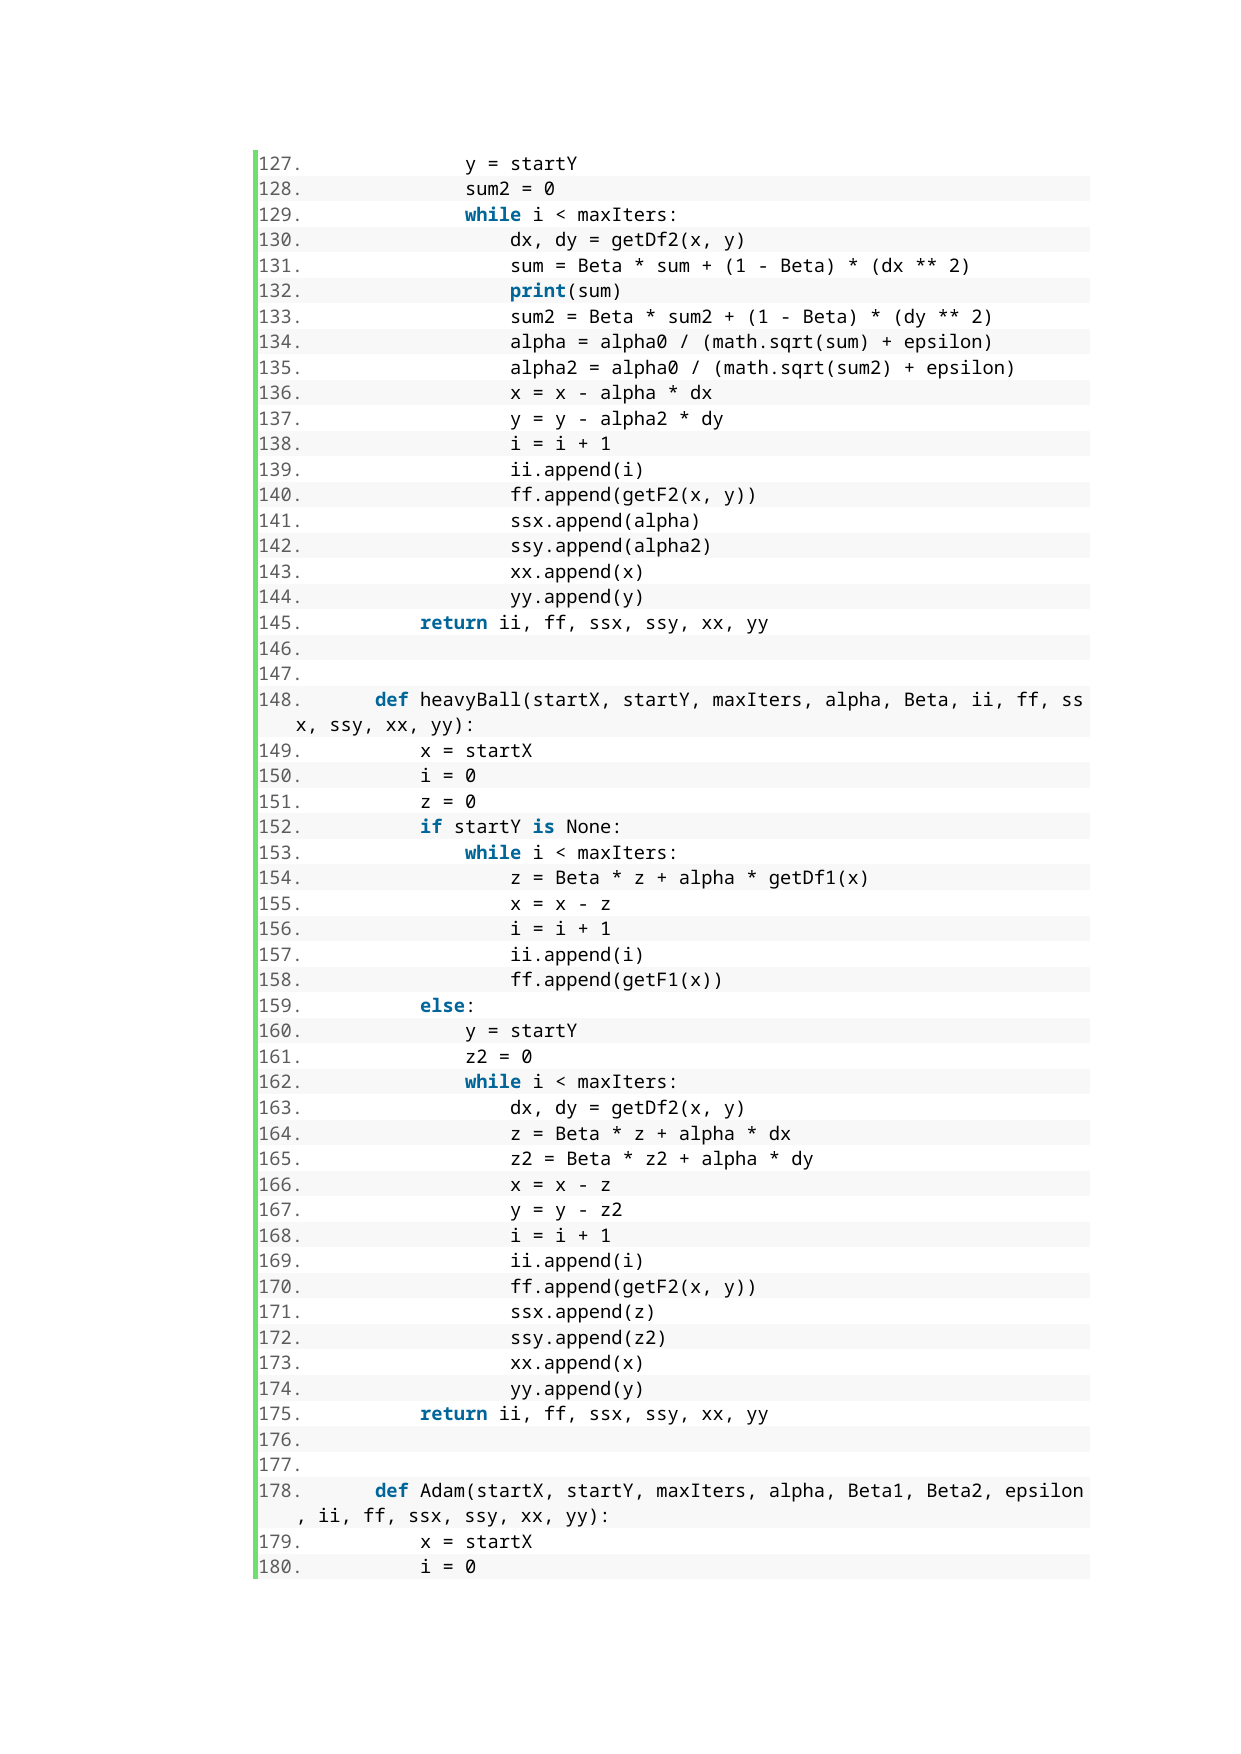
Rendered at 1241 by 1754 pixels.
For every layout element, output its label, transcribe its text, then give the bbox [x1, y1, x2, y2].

list dx, dy = getDf2(x, y) [258, 1094, 1090, 1120]
list ii.append(i) [258, 1247, 1090, 1273]
list def heavyBall(startX, startY, maxIters, alpha, Beta, ii, ff, ssx, ssy, xx, yy): [258, 686, 1090, 737]
list ssy.append(z2) [258, 1324, 1090, 1349]
list i = i + 1 [258, 916, 1090, 941]
list z = Beta * z + alpha * getDf1(x) [258, 864, 1090, 890]
list i = 0 [258, 762, 1090, 788]
list y = y - alpha2 * dy [258, 405, 1090, 431]
list sum2 = Beta * sum2 + (1 - Beta) * (dy ** 2) [258, 303, 1090, 329]
list x = x - z [258, 890, 1090, 916]
list ii.append(i) [258, 456, 1090, 482]
list xx.append(x) [258, 558, 1090, 584]
list dx, dy = getDf2(x, y) [258, 227, 1090, 252]
list alpha = alpha0 / (math.sqrt(sum) + epsilon) [258, 329, 1090, 354]
list while i < maxIters: [258, 201, 1090, 227]
list while i < maxIters: [258, 1069, 1090, 1094]
list i = i + 1 [258, 1222, 1090, 1247]
list z = Beta * z + alpha * dx [258, 1120, 1090, 1145]
list ssy.append(alpha2) [258, 533, 1090, 558]
list ssx.append(alpha) [258, 507, 1090, 533]
list x = x - z [258, 1171, 1090, 1196]
list i = i + 1 [258, 431, 1090, 456]
list x = startX [258, 1528, 1090, 1554]
list alpha2 = alpha0 / (math.sqrt(sum2) + epsilon) [258, 354, 1090, 380]
list yy.append(y) [258, 584, 1090, 609]
list ff.append(getF1(x)) [258, 967, 1090, 992]
list sum = Beta * sum + (1 - Beta) * (dx ** 2) [258, 252, 1090, 278]
list y = startY [258, 150, 1090, 176]
list xx.append(x) [258, 1349, 1090, 1375]
list z = 0 [258, 788, 1090, 813]
list ii.append(i) [258, 941, 1090, 967]
list while i < maxIters: [258, 839, 1090, 864]
list ssx.append(z) [258, 1298, 1090, 1324]
list ff.append(getF2(x, y)) [258, 1273, 1090, 1298]
list sum2 = 0 [258, 176, 1090, 201]
list x = x - alpha * dx [258, 380, 1090, 405]
list z2 = 0 [258, 1043, 1090, 1069]
list z2 = Beta * z2 + alpha * dy [258, 1145, 1090, 1171]
list y = y - z2 [258, 1196, 1090, 1222]
list i = 0 [258, 1554, 1090, 1579]
list else: [258, 992, 1090, 1018]
list return ii, ff, ssx, ssy, xx, yy [258, 1401, 1090, 1426]
list return ii, ff, ssx, ssy, xx, yy [258, 609, 1090, 635]
list def Adam(startX, startY, maxIters, alpha, Beta1, Beta2, epsilon, ii, ff, ssx, ssy, xx, yy): [258, 1477, 1090, 1528]
list x = startX [258, 737, 1090, 762]
list print(sum) [258, 278, 1090, 303]
list yy.append(y) [258, 1375, 1090, 1401]
list if startY is None: [258, 813, 1090, 839]
list ff.append(getF2(x, y)) [258, 482, 1090, 507]
list y = startY [258, 1018, 1090, 1043]
